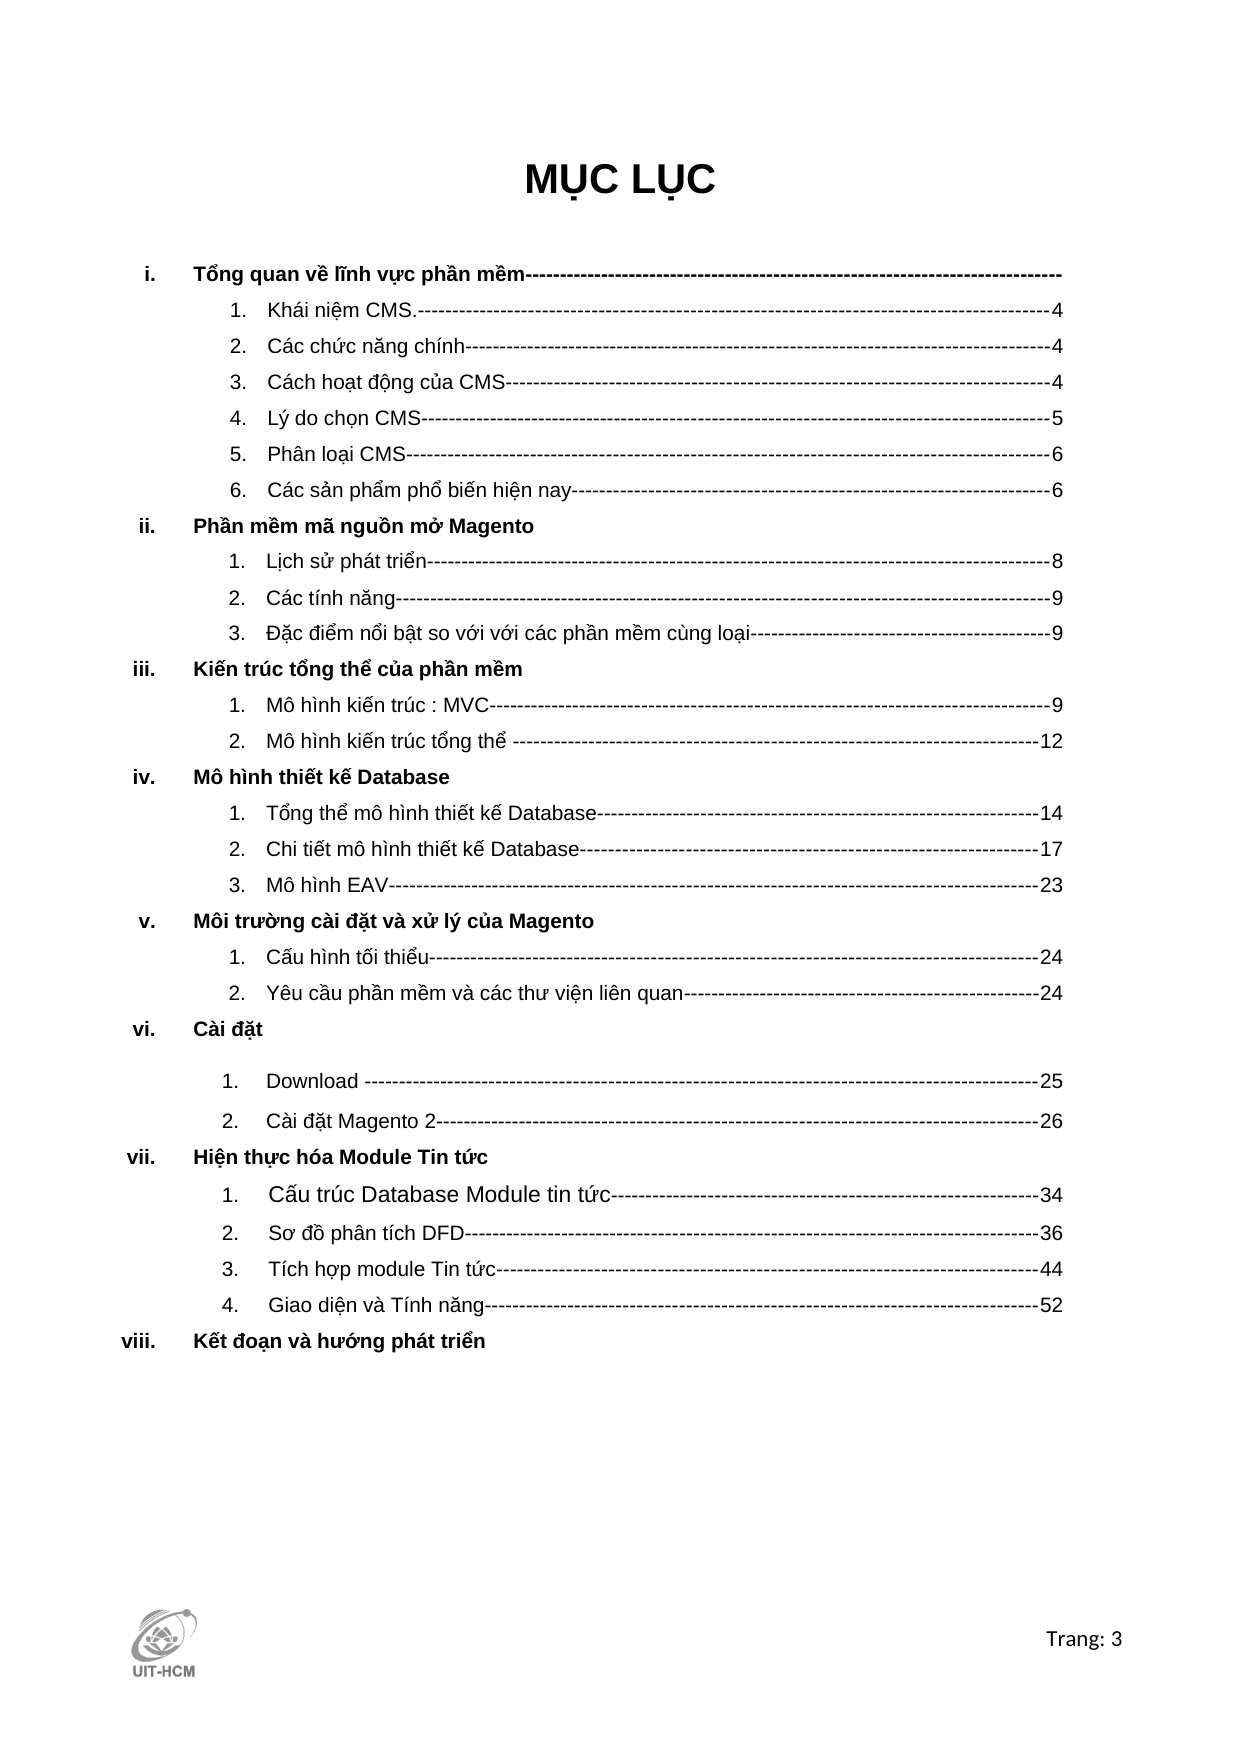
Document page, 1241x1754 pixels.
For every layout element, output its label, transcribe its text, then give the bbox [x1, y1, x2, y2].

list Hiện thực hóa Module Tin tức [156, 1145, 1122, 1169]
list Tổng thể mô hình thiết kế Database 14 [228, 801, 1122, 825]
list Lịch sử phát triển 8 [228, 549, 1122, 573]
list Sơ đồ phân tích DFD 36 [222, 1221, 1122, 1244]
list Tích hợp module Tin tức 44 [222, 1257, 1122, 1281]
list Mô hình kiến trúc : MVC 9 [228, 693, 1122, 717]
list Chi tiết mô hình thiết kế Database 17 [228, 837, 1122, 861]
list Các tính năng 9 [228, 585, 1122, 609]
list Yêu cầu phần mềm và các thư viện liên quan 24 [228, 981, 1122, 1004]
list Các chức năng chính 4 [229, 334, 1122, 358]
list Kết đoạn và hướng phát triển [156, 1328, 1122, 1352]
list Đặc điểm nổi bật so với với các phần mềm cùng loại 9 [228, 621, 1122, 645]
list Khái niệm CMS. 4 [229, 298, 1122, 322]
list Lý do chọn CMS 5 [229, 406, 1122, 429]
list Cách hoạt động của CMS 4 [229, 370, 1122, 394]
subtitle Cài đặt Magento 2 26 [222, 1109, 1122, 1133]
list Môi trường cài đặt và xử lý của Magento [156, 909, 1122, 933]
list Mô hình EAV 23 [228, 873, 1122, 897]
list MỤC LỤC [118, 154, 1122, 202]
list Giao diện và Tính năng 52 [222, 1292, 1122, 1316]
list Tổng quan về lĩnh vực phần mềm [156, 262, 1122, 286]
picture [118, 1607, 210, 1681]
subtitle Download 25 [222, 1069, 1122, 1093]
list Mô hình thiết kế Database [156, 765, 1122, 789]
list Kiến trúc tổng thể của phần mềm [156, 657, 1122, 681]
list Cài đặt [156, 1017, 1122, 1041]
list Cấu trúc Database Module tin tức 34 [222, 1181, 1122, 1207]
list Mô hình kiến trúc tổng thể 12 [228, 729, 1122, 753]
list Các sản phẩm phổ biến hiện nay 6 [229, 477, 1122, 501]
list Phân loại CMS 6 [229, 442, 1122, 466]
list Phần mềm mã nguồn mở Magento [156, 513, 1122, 537]
list Cấu hình tối thiểu 24 [228, 945, 1122, 969]
